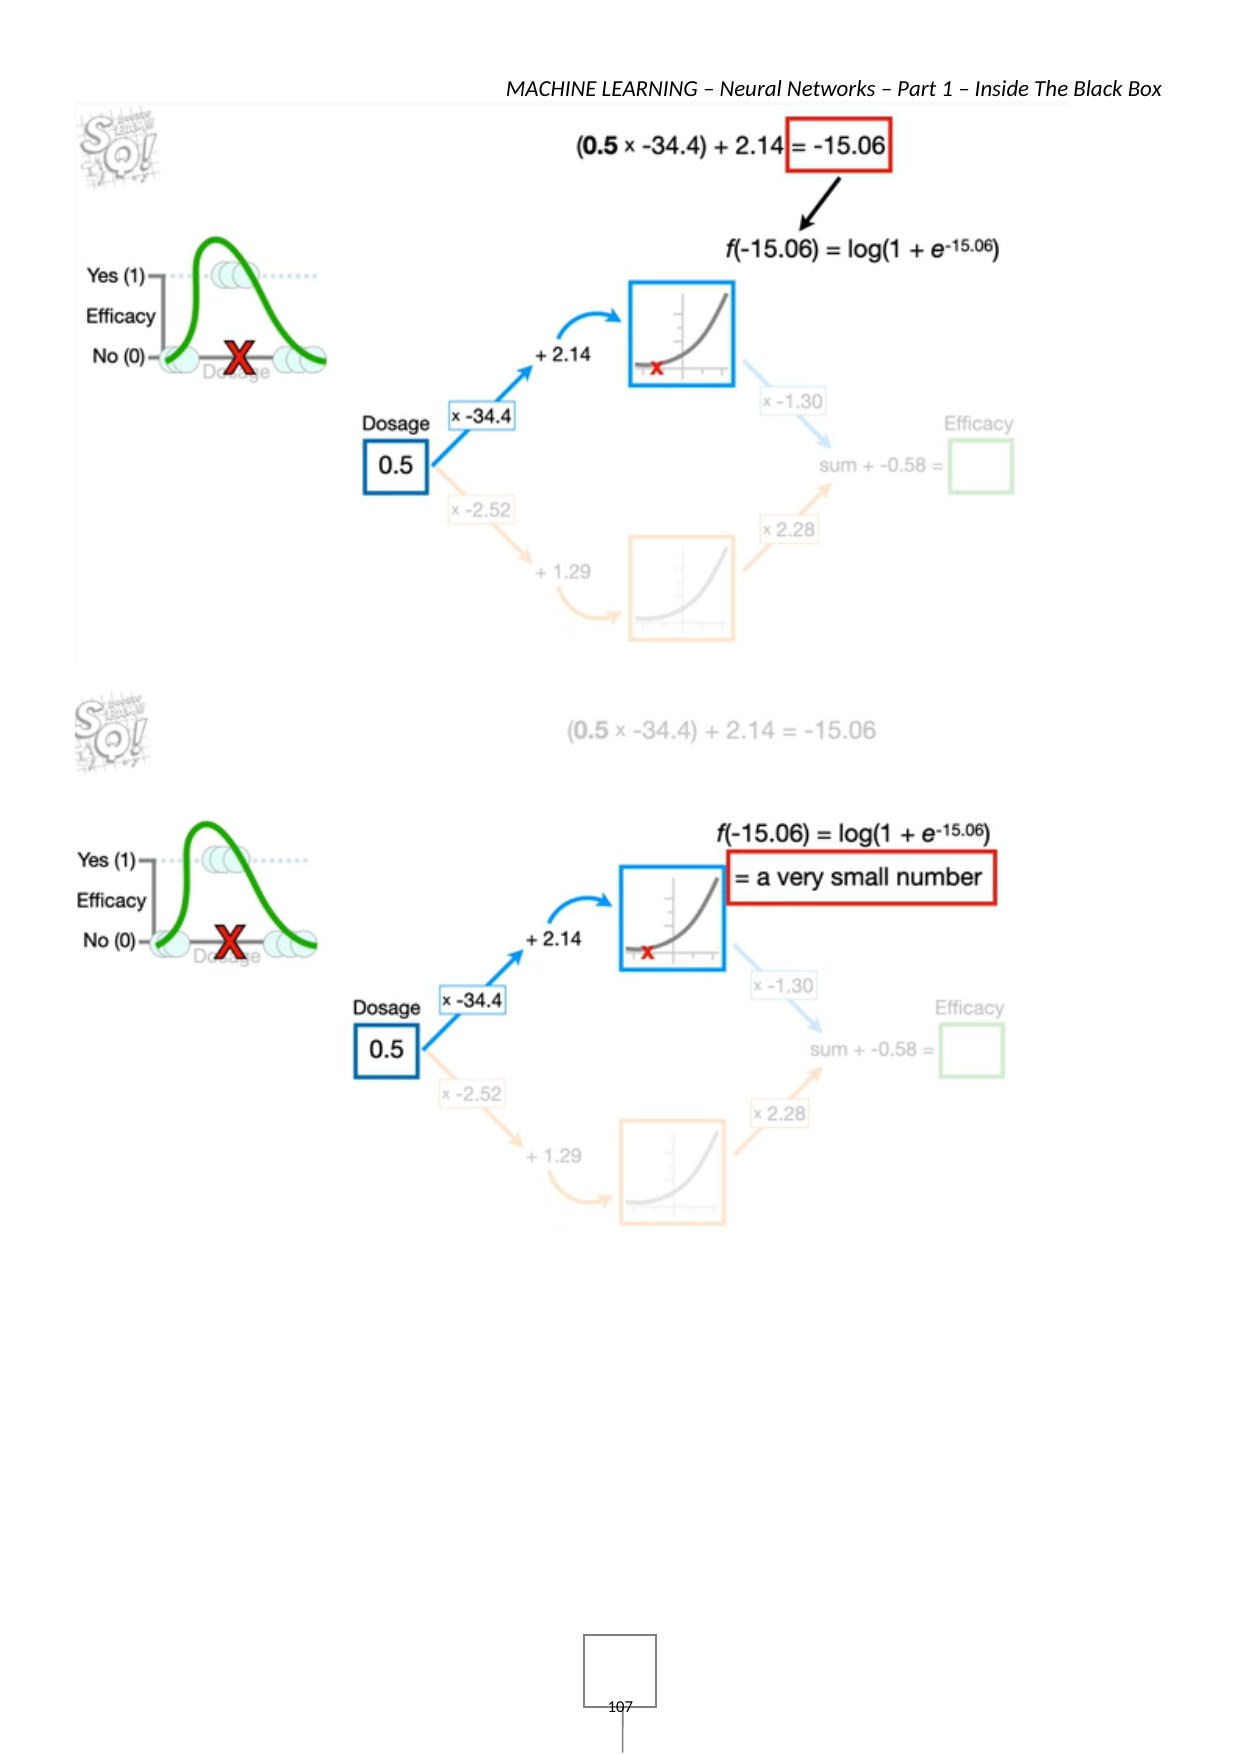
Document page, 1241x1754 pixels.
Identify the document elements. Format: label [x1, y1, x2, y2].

picture [75, 101, 1071, 665]
picture [75, 692, 1065, 1252]
